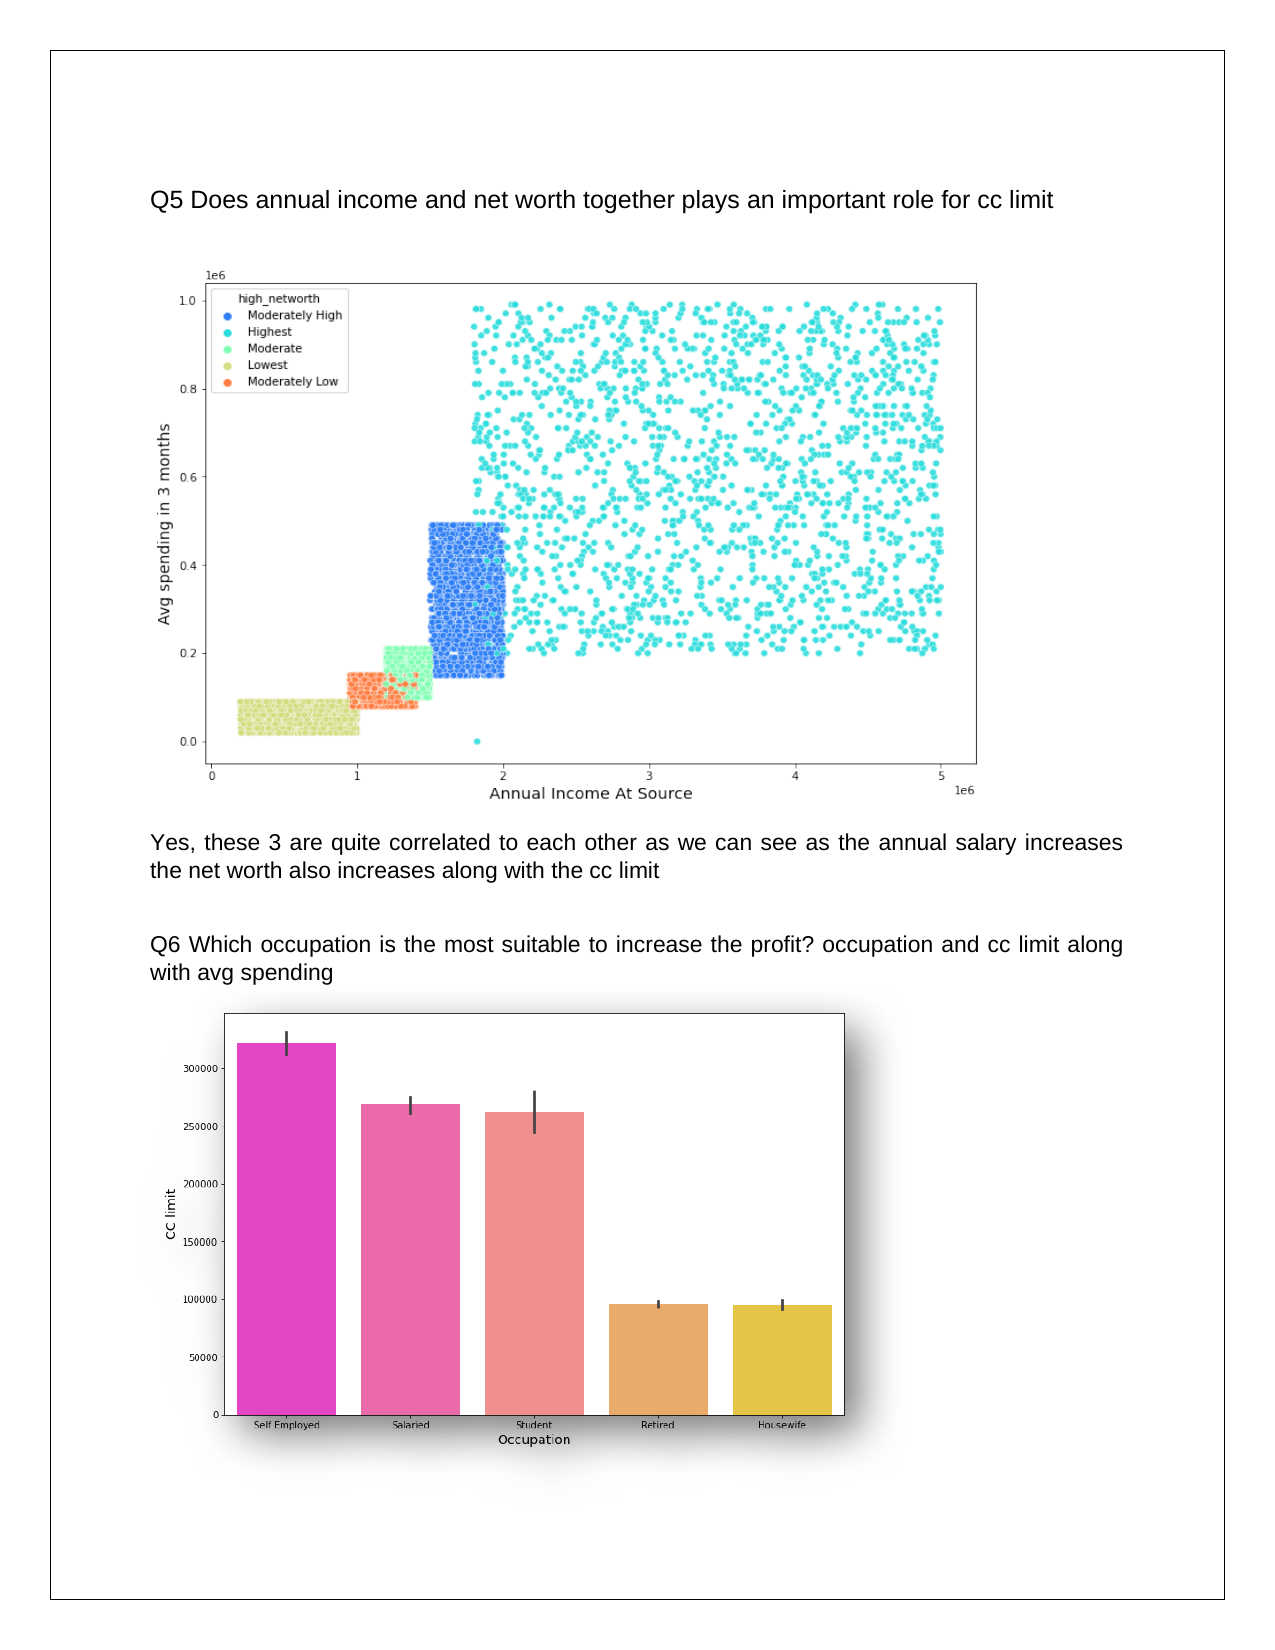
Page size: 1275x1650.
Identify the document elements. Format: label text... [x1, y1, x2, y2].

subtitle Q5 Does annual income and net worth together plays an important role for cc limit [150, 185, 1125, 214]
subtitle Yes, these 3 are quite correlated to each other as we can see as the annual salary increases the net worth also increases along with the cc limit [150, 828, 1125, 883]
subtitle Q6 Which occupation is the most suitable to increase the profit? occupation and cc limit along with avg spending [150, 931, 1125, 985]
picture [150, 263, 983, 810]
picture [159, 1006, 850, 1453]
